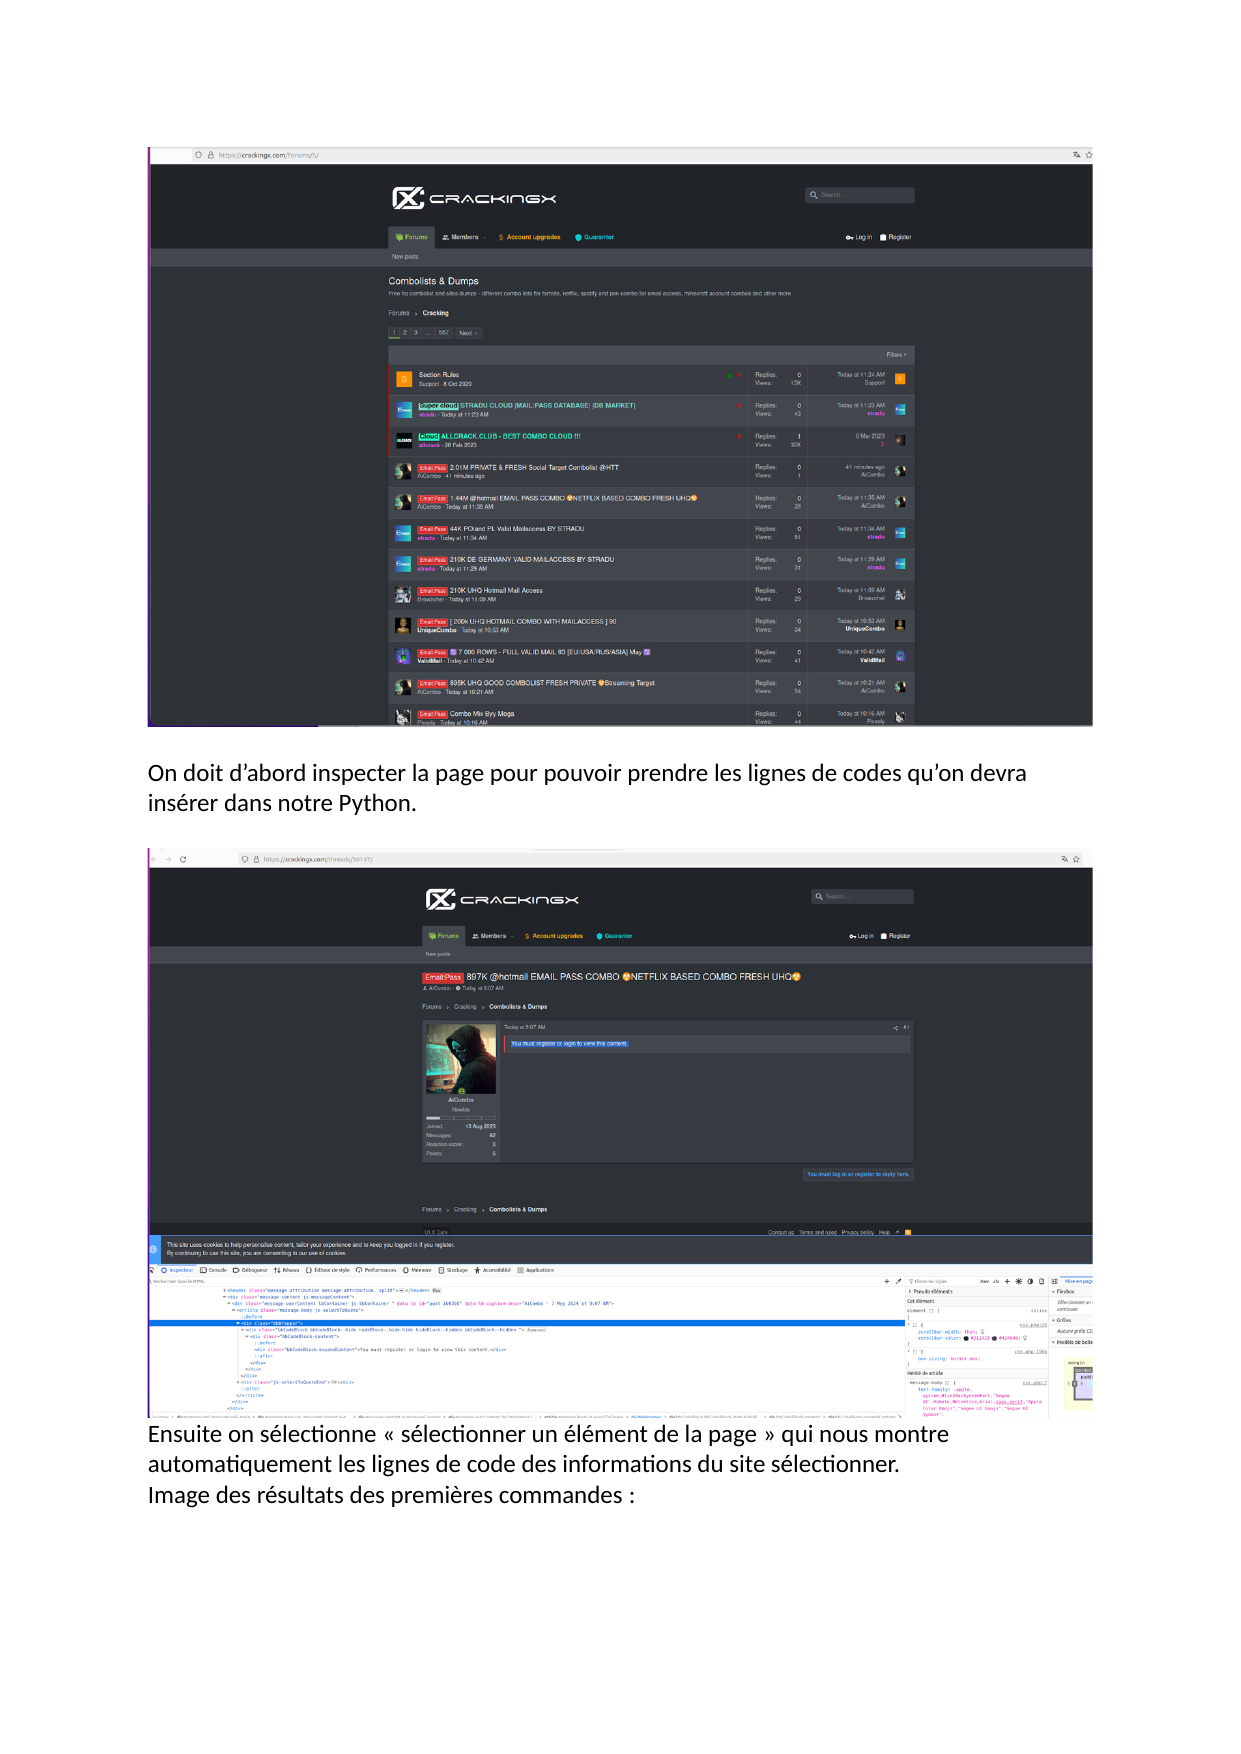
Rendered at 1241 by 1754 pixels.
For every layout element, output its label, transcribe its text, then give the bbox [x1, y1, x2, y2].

picture [147, 848, 1093, 1418]
text Ensuite on sélectionne « sélectionner un élément de la page » qui nous montre automatiquement les lignes de code des informations du site sélectionner. [148, 1418, 1093, 1479]
picture [147, 147, 1093, 727]
text On doit d’abord inspecter la page pour pouvoir prendre les lignes de codes qu’on devra insérer dans notre Python. [148, 757, 1093, 818]
text Image des résultats des premières commandes : [148, 1479, 1093, 1509]
